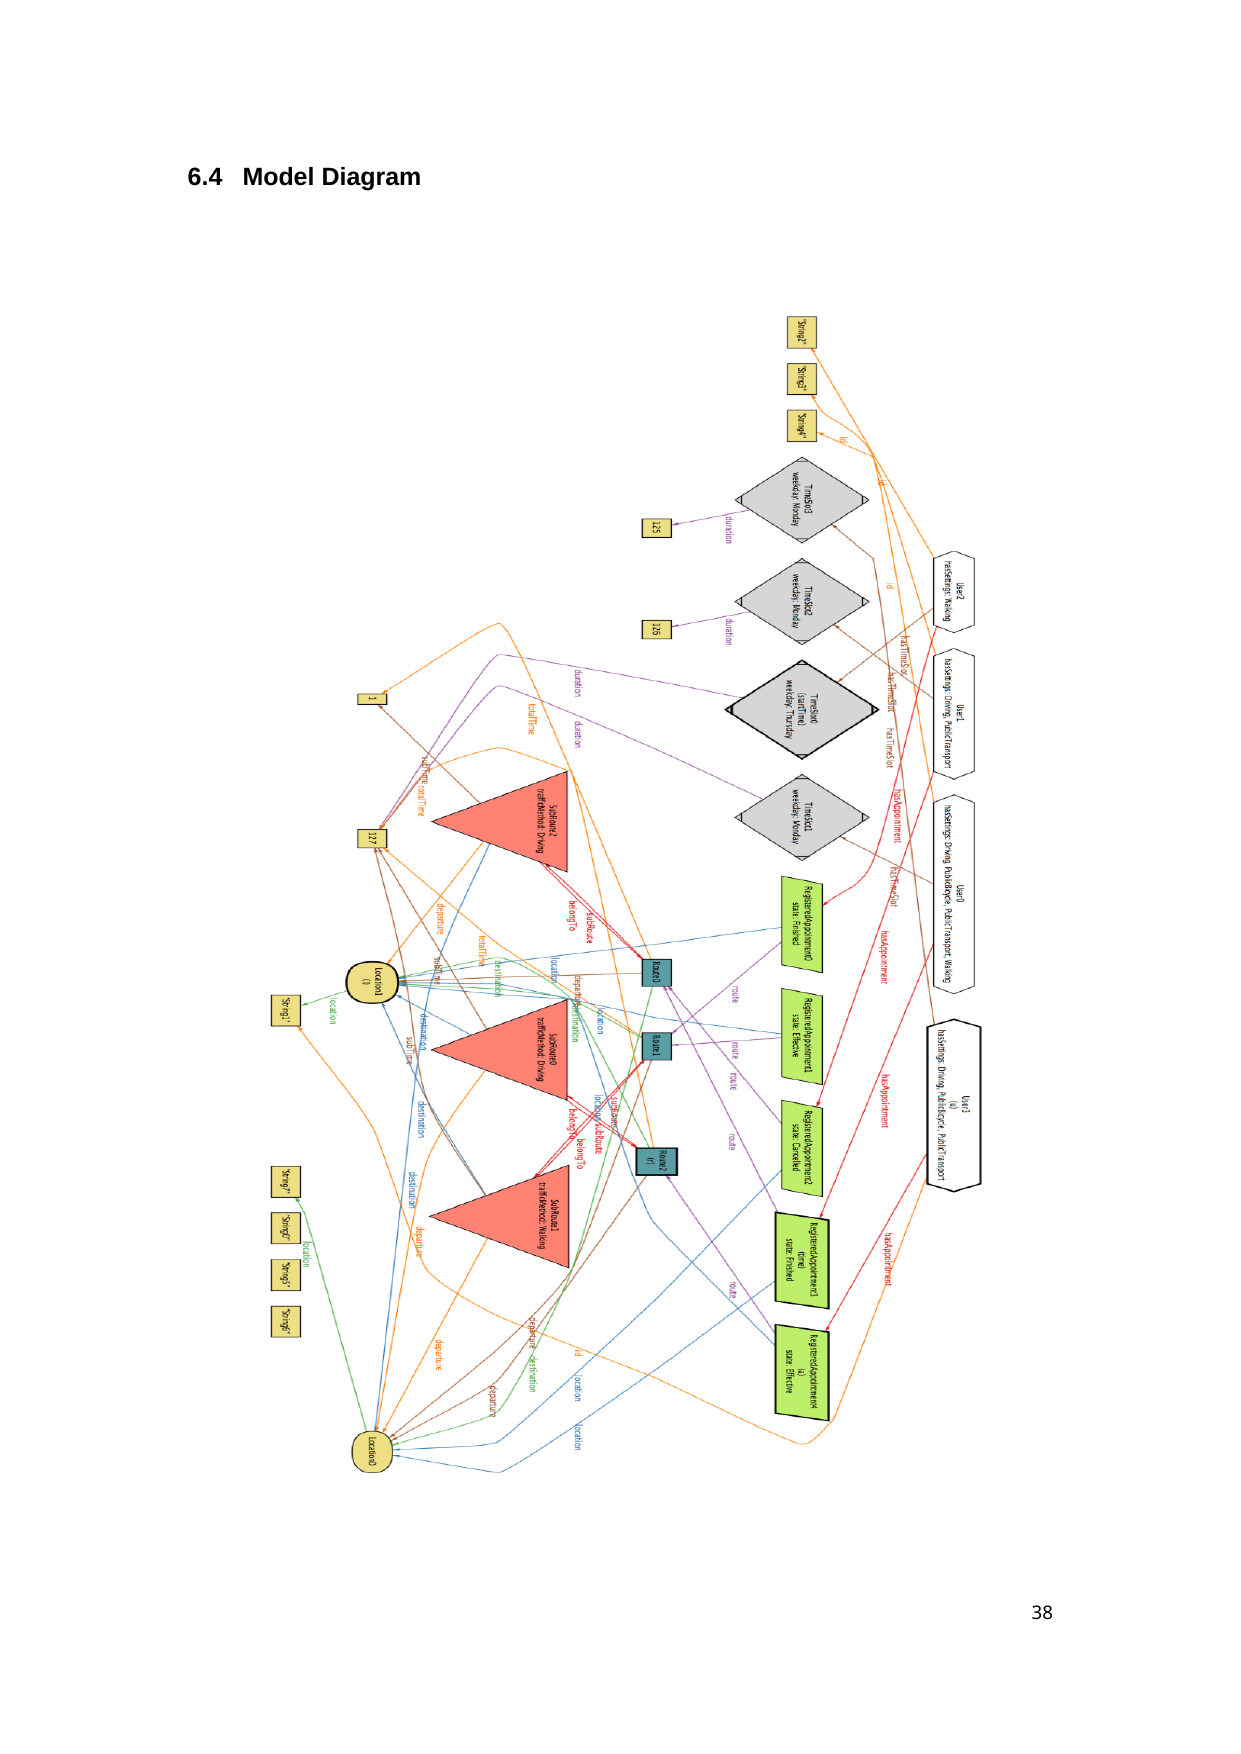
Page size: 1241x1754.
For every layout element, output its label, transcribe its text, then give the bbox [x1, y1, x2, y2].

list Model Diagram [187, 160, 1053, 192]
picture [268, 238, 984, 1542]
